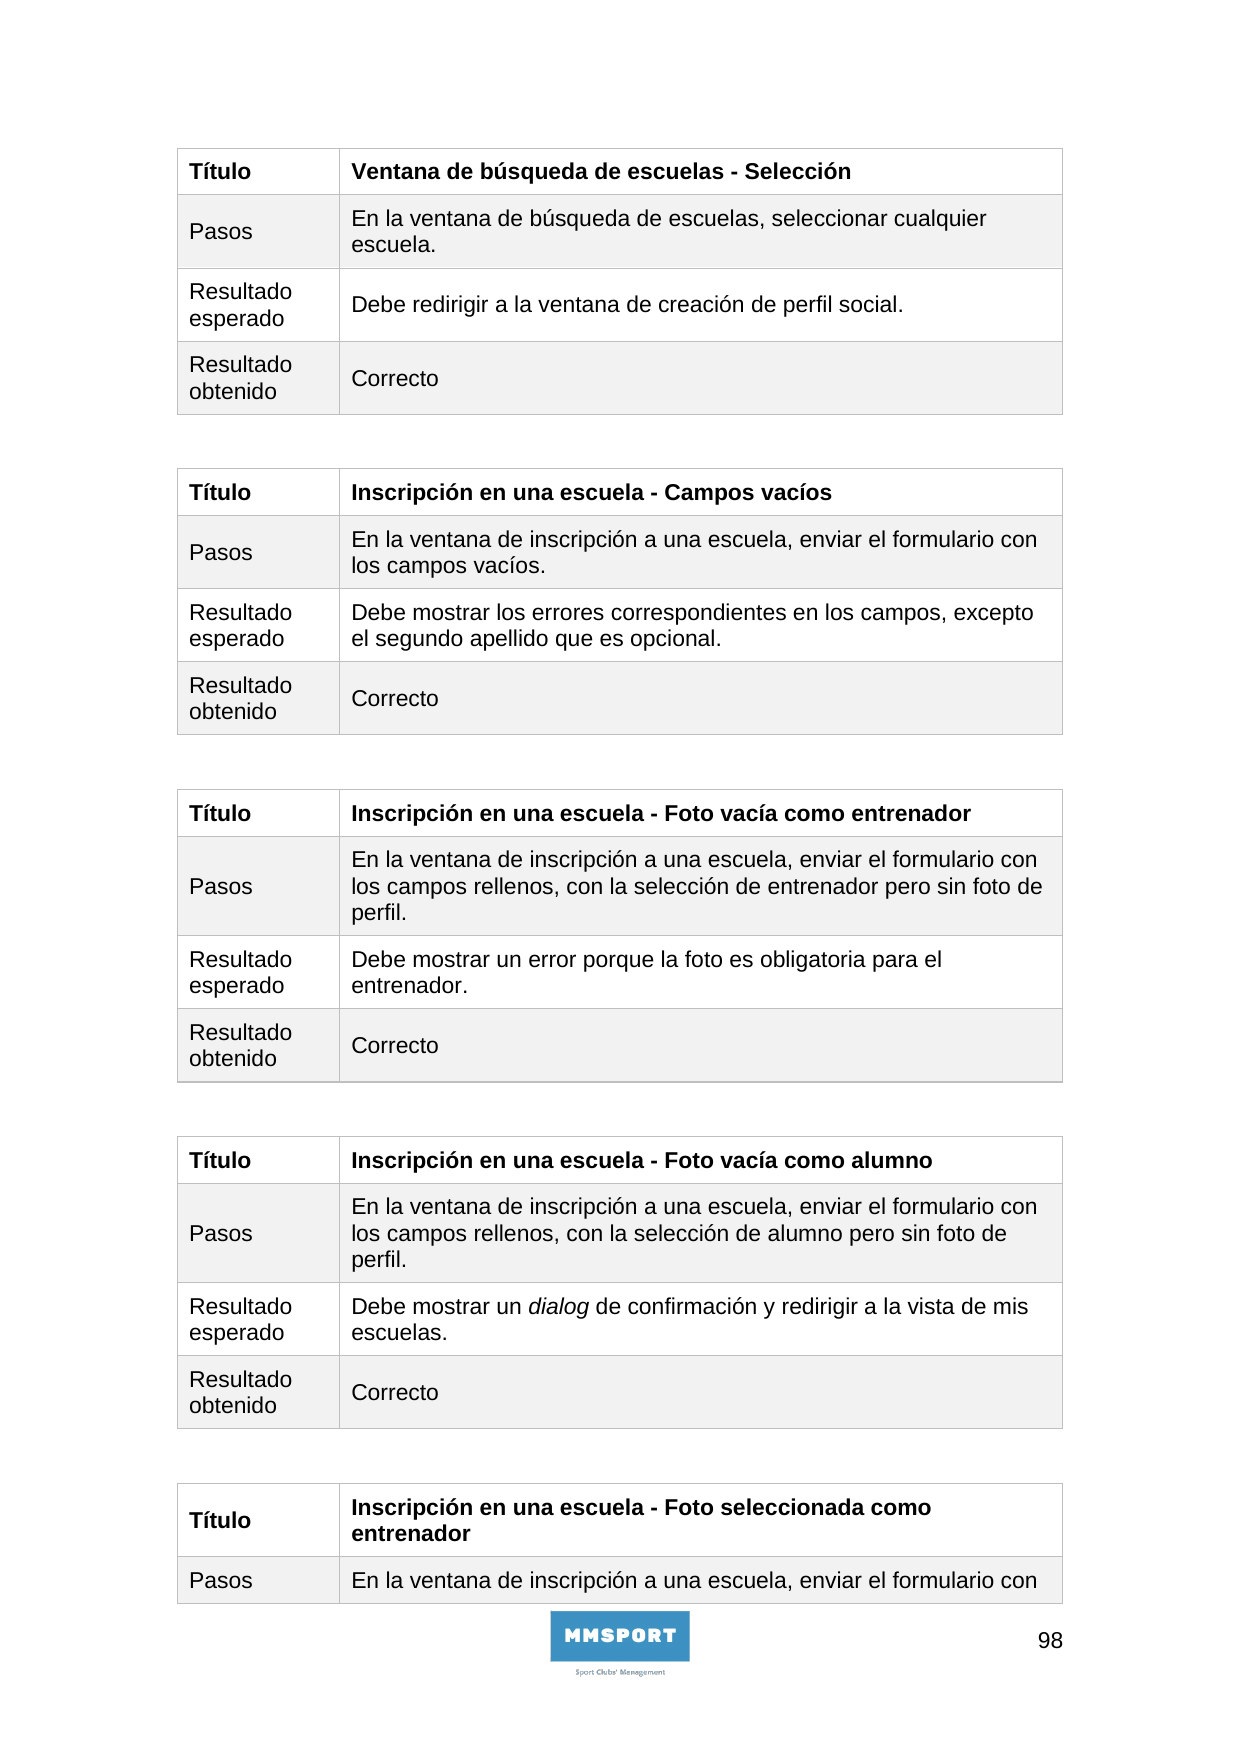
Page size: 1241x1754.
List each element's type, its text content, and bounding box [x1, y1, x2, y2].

table_cell Resultado esperado [178, 269, 339, 341]
table_cell Resultado esperado [178, 1283, 339, 1355]
picture [542, 1604, 699, 1683]
table_header Inscripción en una escuela - Foto seleccionada como entrenador [340, 1484, 1062, 1556]
table_header Ventana de búsqueda de escuelas - Selección [340, 149, 1062, 194]
table_cell Pasos [178, 516, 339, 588]
table_header Título [178, 469, 339, 515]
table_cell Pasos [178, 195, 339, 267]
table_cell Resultado obtenido [178, 1009, 339, 1081]
table_cell En la ventana de inscripción a una escuela, enviar el formulario con los campos vacíos. [340, 516, 1062, 588]
table_cell Correcto [340, 342, 1062, 414]
table_cell Pasos [178, 837, 339, 935]
table_cell Debe mostrar un dialog de confirmación y redirigir a la vista de mis escuelas. [340, 1283, 1062, 1355]
table_cell Pasos [178, 1184, 339, 1282]
table_cell Correcto [340, 1009, 1062, 1081]
table_cell En la ventana de inscripción a una escuela, enviar el formulario con los campos rellenos, con la selección de alumno pero sin foto de perfil. [340, 1184, 1062, 1282]
table_cell Resultado obtenido [178, 342, 339, 414]
table_cell En la ventana de inscripción a una escuela, enviar el formulario con los campos rellenos, con la selección de entrenador y con foto de perfil. [340, 1557, 1062, 1603]
table_header Título [178, 1137, 339, 1183]
table_header Inscripción en una escuela - Foto vacía como entrenador [340, 790, 1062, 836]
table_cell Debe mostrar los errores correspondientes en los campos, excepto el segundo apellido que es opcional. [340, 589, 1062, 661]
table_header Inscripción en una escuela - Campos vacíos [340, 469, 1062, 515]
table_cell En la ventana de inscripción a una escuela, enviar el formulario con los campos rellenos, con la selección de entrenador pero sin foto de perfil. [340, 837, 1062, 935]
table_cell Pasos [178, 1557, 339, 1603]
table_header Título [178, 790, 339, 836]
table_cell En la ventana de búsqueda de escuelas, seleccionar cualquier escuela. [340, 195, 1062, 267]
table_cell Resultado esperado [178, 589, 339, 661]
table_cell Correcto [340, 662, 1062, 734]
table_header Título [178, 149, 339, 194]
table_cell Debe redirigir a la ventana de creación de perfil social. [340, 269, 1062, 341]
table_header Título [178, 1484, 339, 1556]
table_cell Correcto [340, 1356, 1062, 1428]
table_cell Resultado obtenido [178, 1356, 339, 1428]
table_cell Resultado obtenido [178, 662, 339, 734]
table_cell Debe mostrar un error porque la foto es obligatoria para el entrenador. [340, 936, 1062, 1008]
table_cell Resultado esperado [178, 936, 339, 1008]
table_header Inscripción en una escuela - Foto vacía como alumno [340, 1137, 1062, 1183]
